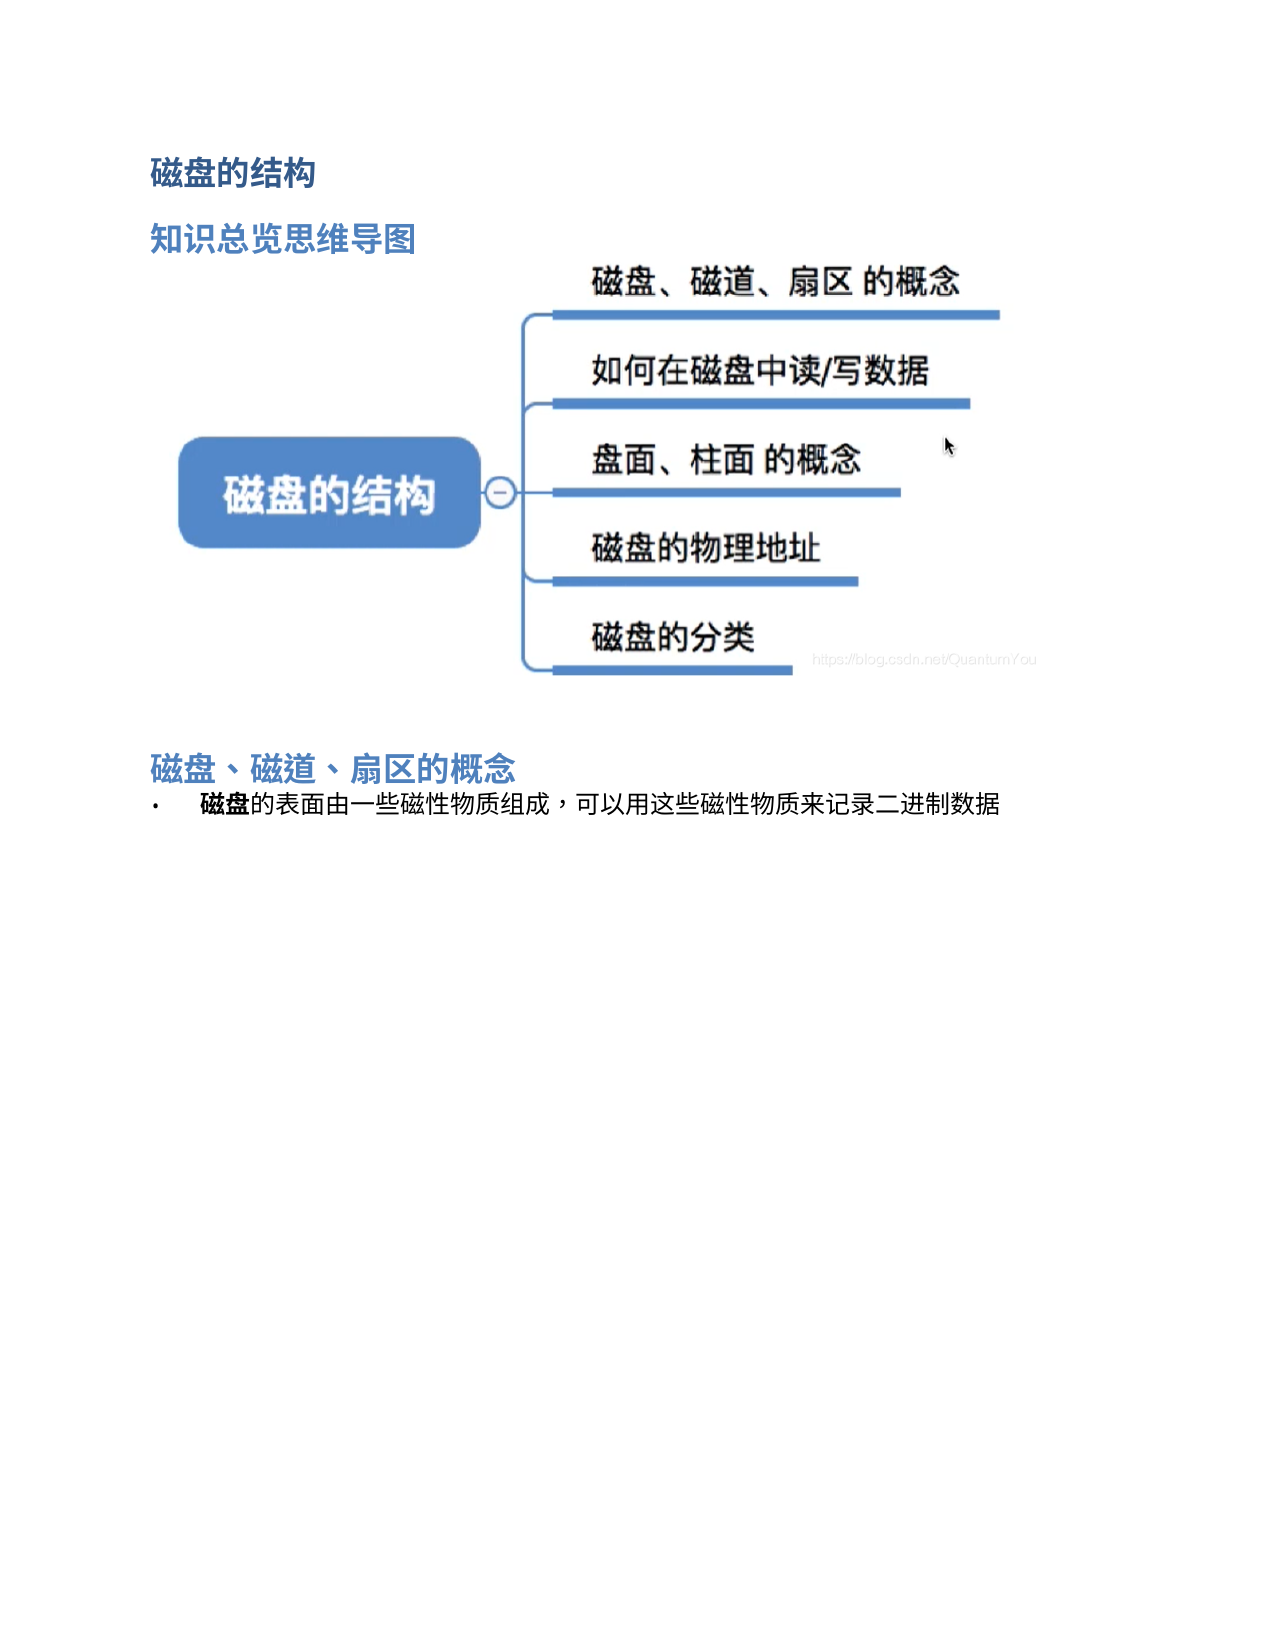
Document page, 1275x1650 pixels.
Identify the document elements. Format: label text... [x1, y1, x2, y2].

subtitle 磁盘、磁道、扇区的概念 [150, 746, 1125, 791]
subtitle 知识总览思维导图 [150, 216, 1125, 262]
list 磁盘的表面由一些磁性物质组成，可以用这些磁性物质来记录二进制数据 [150, 791, 1125, 820]
subtitle 磁盘的结构 [150, 150, 1125, 195]
picture [168, 261, 1044, 676]
